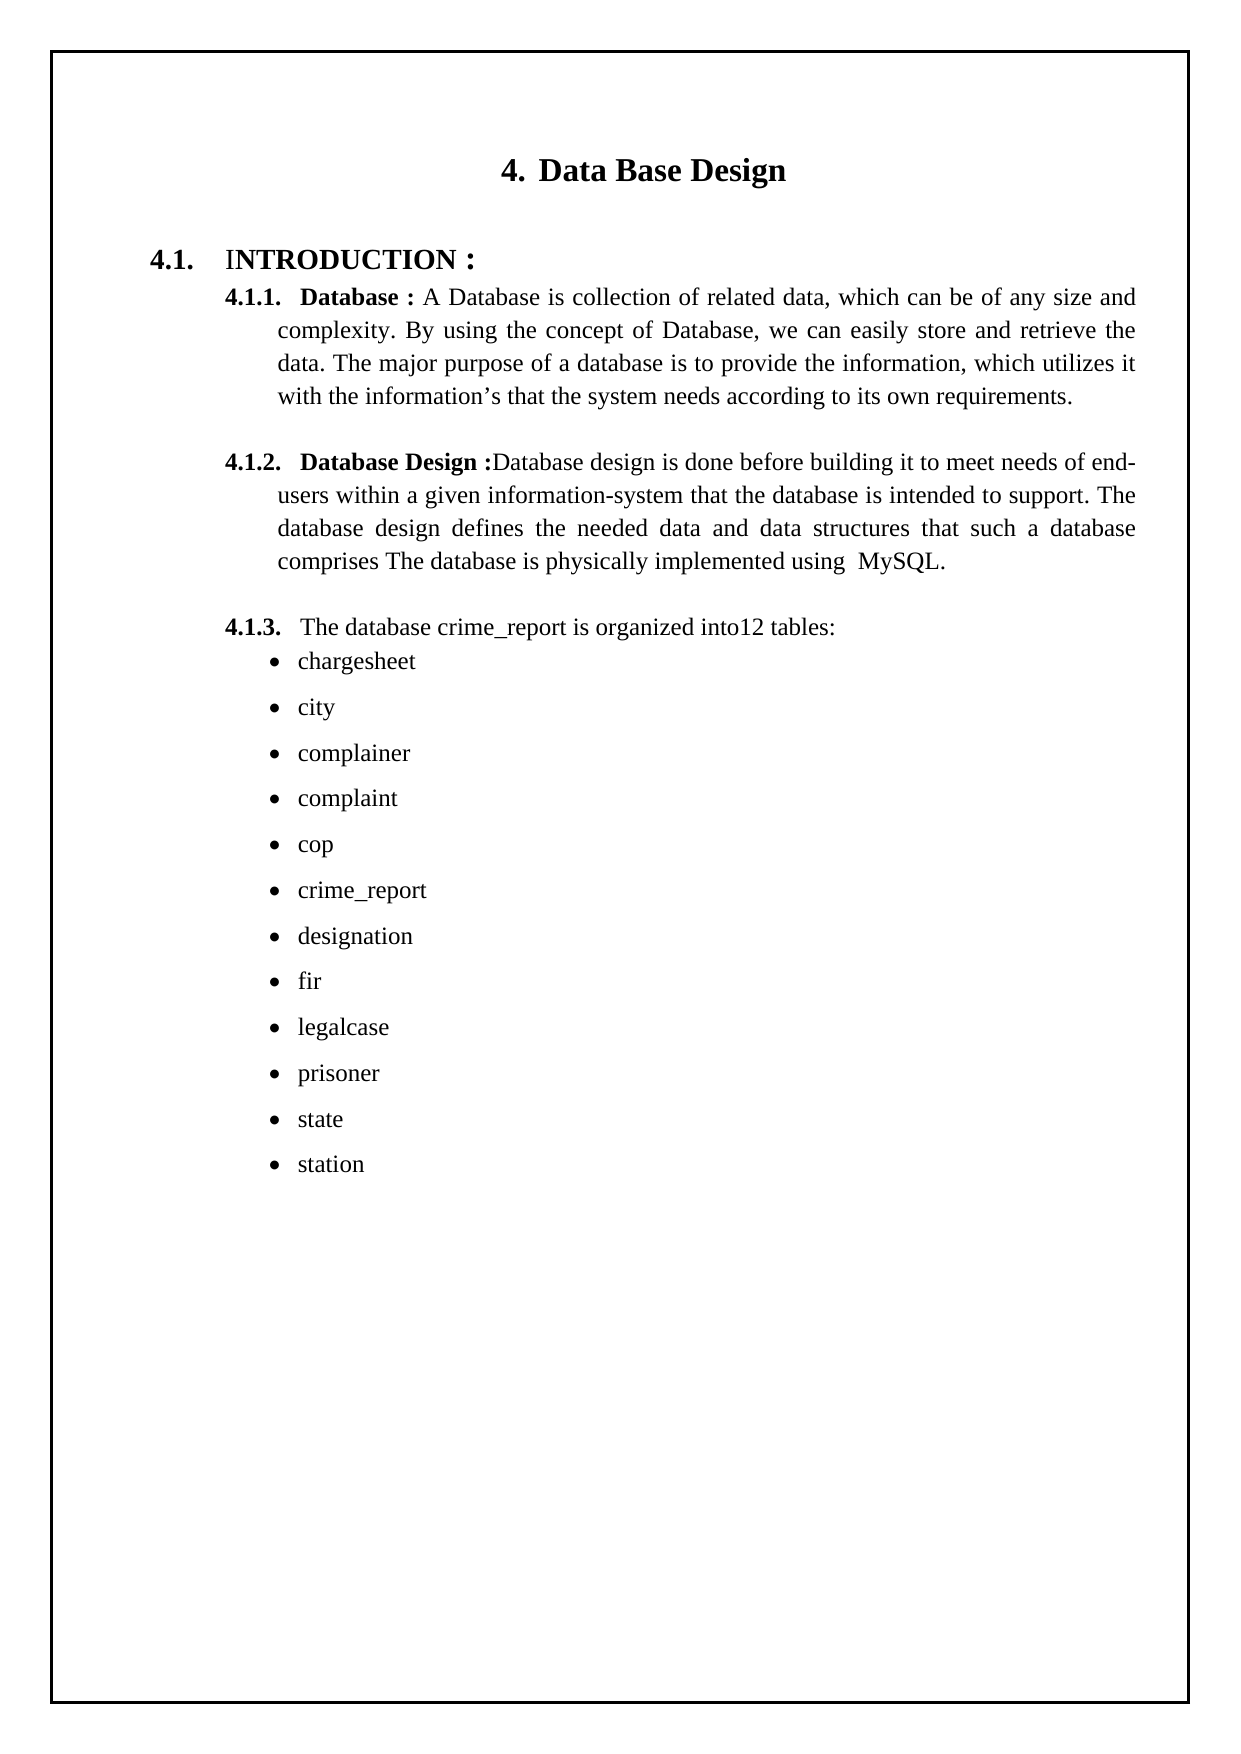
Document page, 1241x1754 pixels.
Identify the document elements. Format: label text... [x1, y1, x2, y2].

list Database Design :Database design is done before building it to meet needs of end-users within a given information-system that the database is intended to support. The database design defines the needed data and data structures that such a database comprises The database is physically implemented using MySQL. [225, 447, 1137, 575]
list complaint [268, 783, 1137, 813]
list The database crime_report is organized into12 tables: [225, 612, 1137, 641]
list prisoner [268, 1057, 1137, 1087]
list complainer [268, 737, 1137, 767]
list chargesheet [268, 645, 1137, 676]
list Data Base Design [150, 150, 1137, 188]
list state [268, 1103, 1137, 1133]
list Database : A Database is collection of related data, which can be of any size and complexity. By using the concept of Database, we can easily store and retrieve the data. The major purpose of a database is to provide the information, which utilizes it with the information’s that the system needs according to its own requirements. [225, 282, 1137, 410]
list designation [268, 920, 1137, 950]
list fir [268, 966, 1137, 996]
list cop [268, 828, 1137, 859]
list legalcase [268, 1011, 1137, 1042]
list INTRODUCTION : [150, 238, 1137, 276]
list station [268, 1148, 1137, 1179]
list crime_report [268, 874, 1137, 904]
list city [268, 691, 1137, 722]
